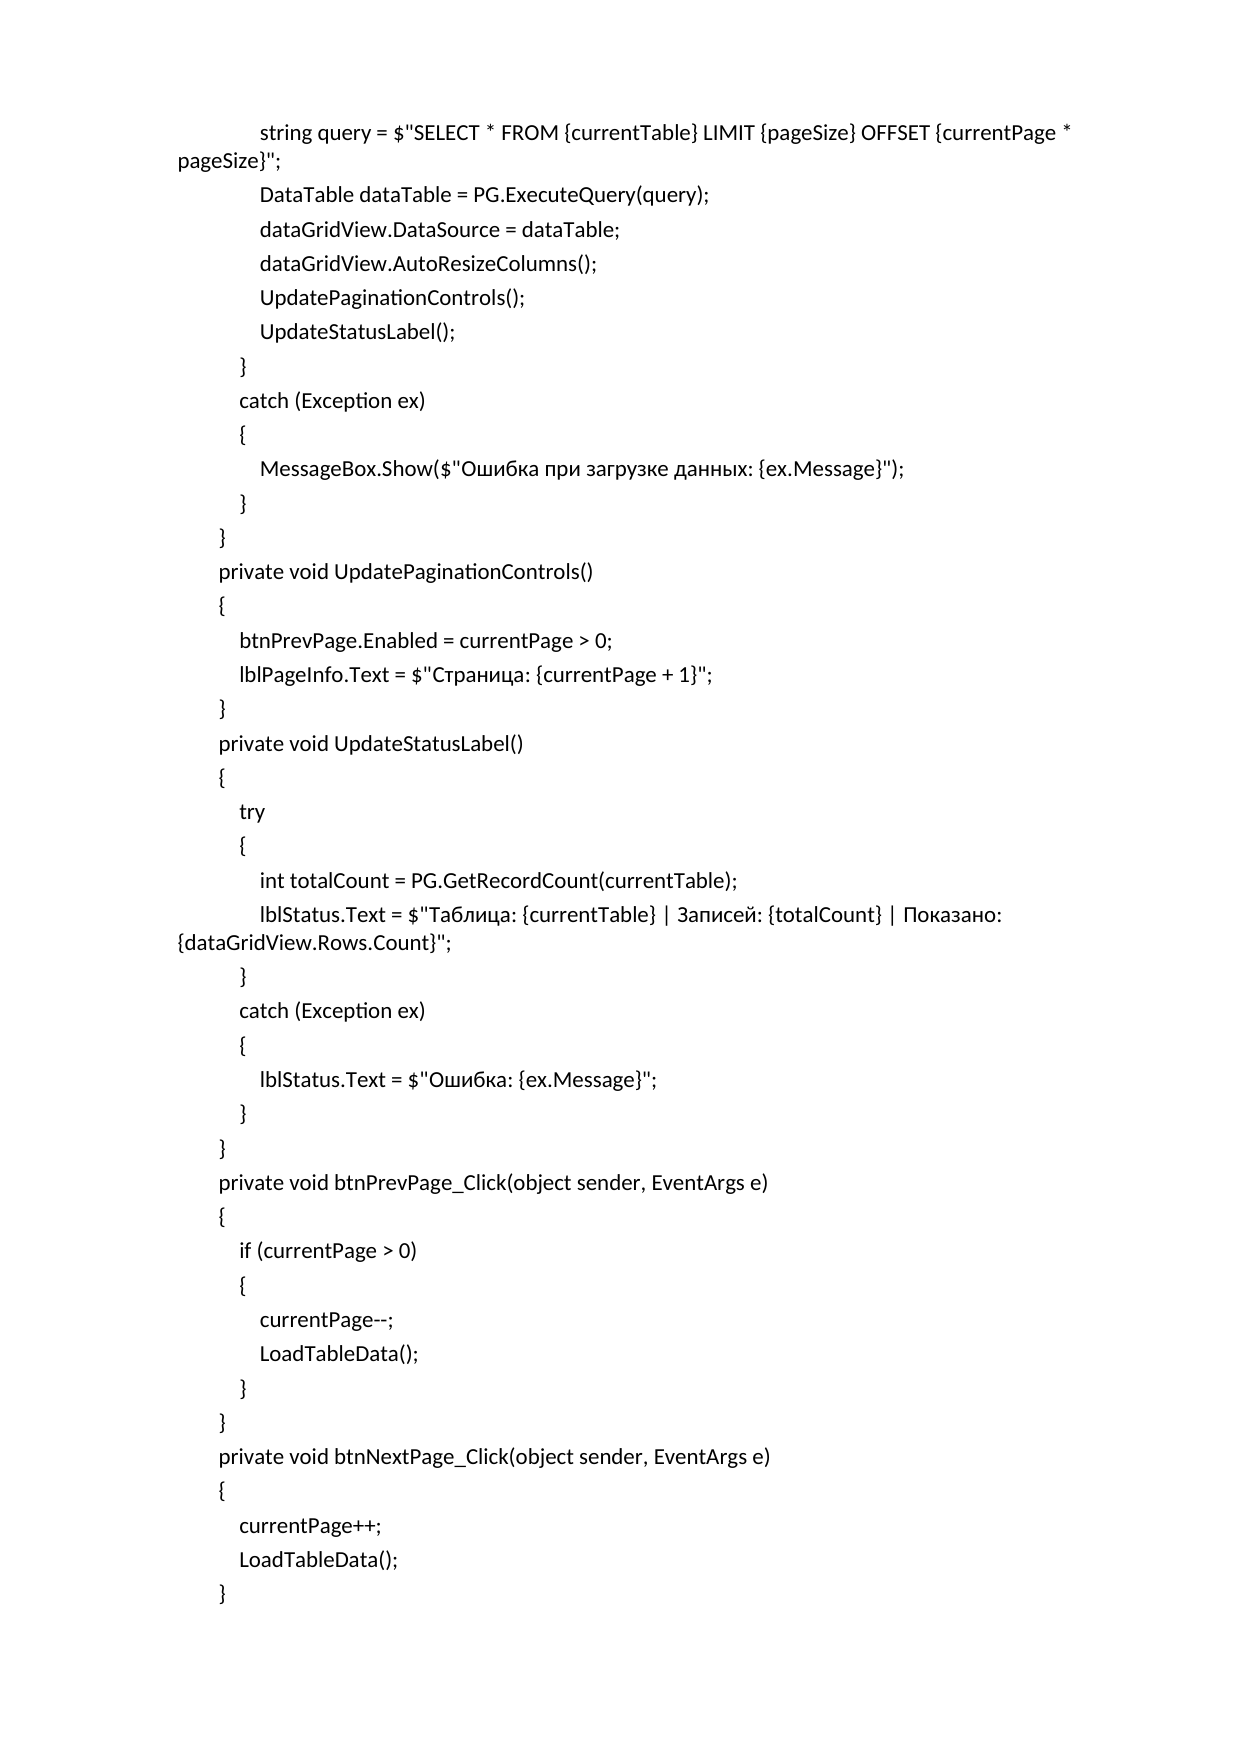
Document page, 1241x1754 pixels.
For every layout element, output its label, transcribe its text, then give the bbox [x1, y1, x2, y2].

text MessageBox.Show($"Ошибка при загрузке данных: {ex.Message}"); [177, 454, 1078, 483]
text } [177, 1408, 1078, 1436]
text } [177, 489, 1078, 517]
text } [177, 1374, 1078, 1402]
text lblPageInfo.Text = $"Страница: {currentPage + 1}"; [177, 660, 1078, 688]
text } [177, 1134, 1078, 1162]
text UpdatePaginationControls(); [177, 283, 1078, 311]
text private void UpdatePaginationControls() [177, 557, 1078, 585]
text catch (Exception ex) [177, 386, 1078, 414]
text LoadTableData(); [177, 1339, 1078, 1367]
text private void btnNextPage_Click(object sender, EventArgs e) [177, 1442, 1078, 1470]
text currentPage--; [177, 1305, 1078, 1333]
text { [177, 832, 1078, 859]
text string query = $"SELECT * FROM {currentTable} LIMIT {pageSize} OFFSET {currentPage * pageSize}"; [177, 118, 1078, 174]
text private void btnPrevPage_Click(object sender, EventArgs e) [177, 1168, 1078, 1196]
text { [177, 420, 1078, 448]
text btnPrevPage.Enabled = currentPage > 0; [177, 626, 1078, 654]
text catch (Exception ex) [177, 997, 1078, 1025]
text } [177, 694, 1078, 722]
text LoadTableData(); [177, 1545, 1078, 1573]
text try [177, 797, 1078, 825]
text dataGridView.DataSource = dataTable; [177, 215, 1078, 243]
text if (currentPage > 0) [177, 1237, 1078, 1264]
text private void UpdateStatusLabel() [177, 729, 1078, 757]
text UpdateStatusLabel(); [177, 317, 1078, 346]
text { [177, 1202, 1078, 1230]
text { [177, 1031, 1078, 1059]
text dataGridView.AutoResizeColumns(); [177, 249, 1078, 277]
text } [177, 352, 1078, 380]
text { [177, 1476, 1078, 1504]
text } [177, 1579, 1078, 1607]
text } [177, 1099, 1078, 1127]
text } [177, 523, 1078, 551]
text { [177, 592, 1078, 620]
text currentPage++; [177, 1511, 1078, 1539]
text int totalCount = PG.GetRecordCount(currentTable); [177, 866, 1078, 894]
text lblStatus.Text = $"Таблица: {currentTable} | Записей: {totalCount} | Показано: {dataGridView.Rows.Count}"; [177, 900, 1078, 956]
text { [177, 1271, 1078, 1299]
text { [177, 763, 1078, 791]
text lblStatus.Text = $"Ошибка: {ex.Message}"; [177, 1065, 1078, 1093]
text } [177, 962, 1078, 990]
text DataTable dataTable = PG.ExecuteQuery(query); [177, 180, 1078, 208]
